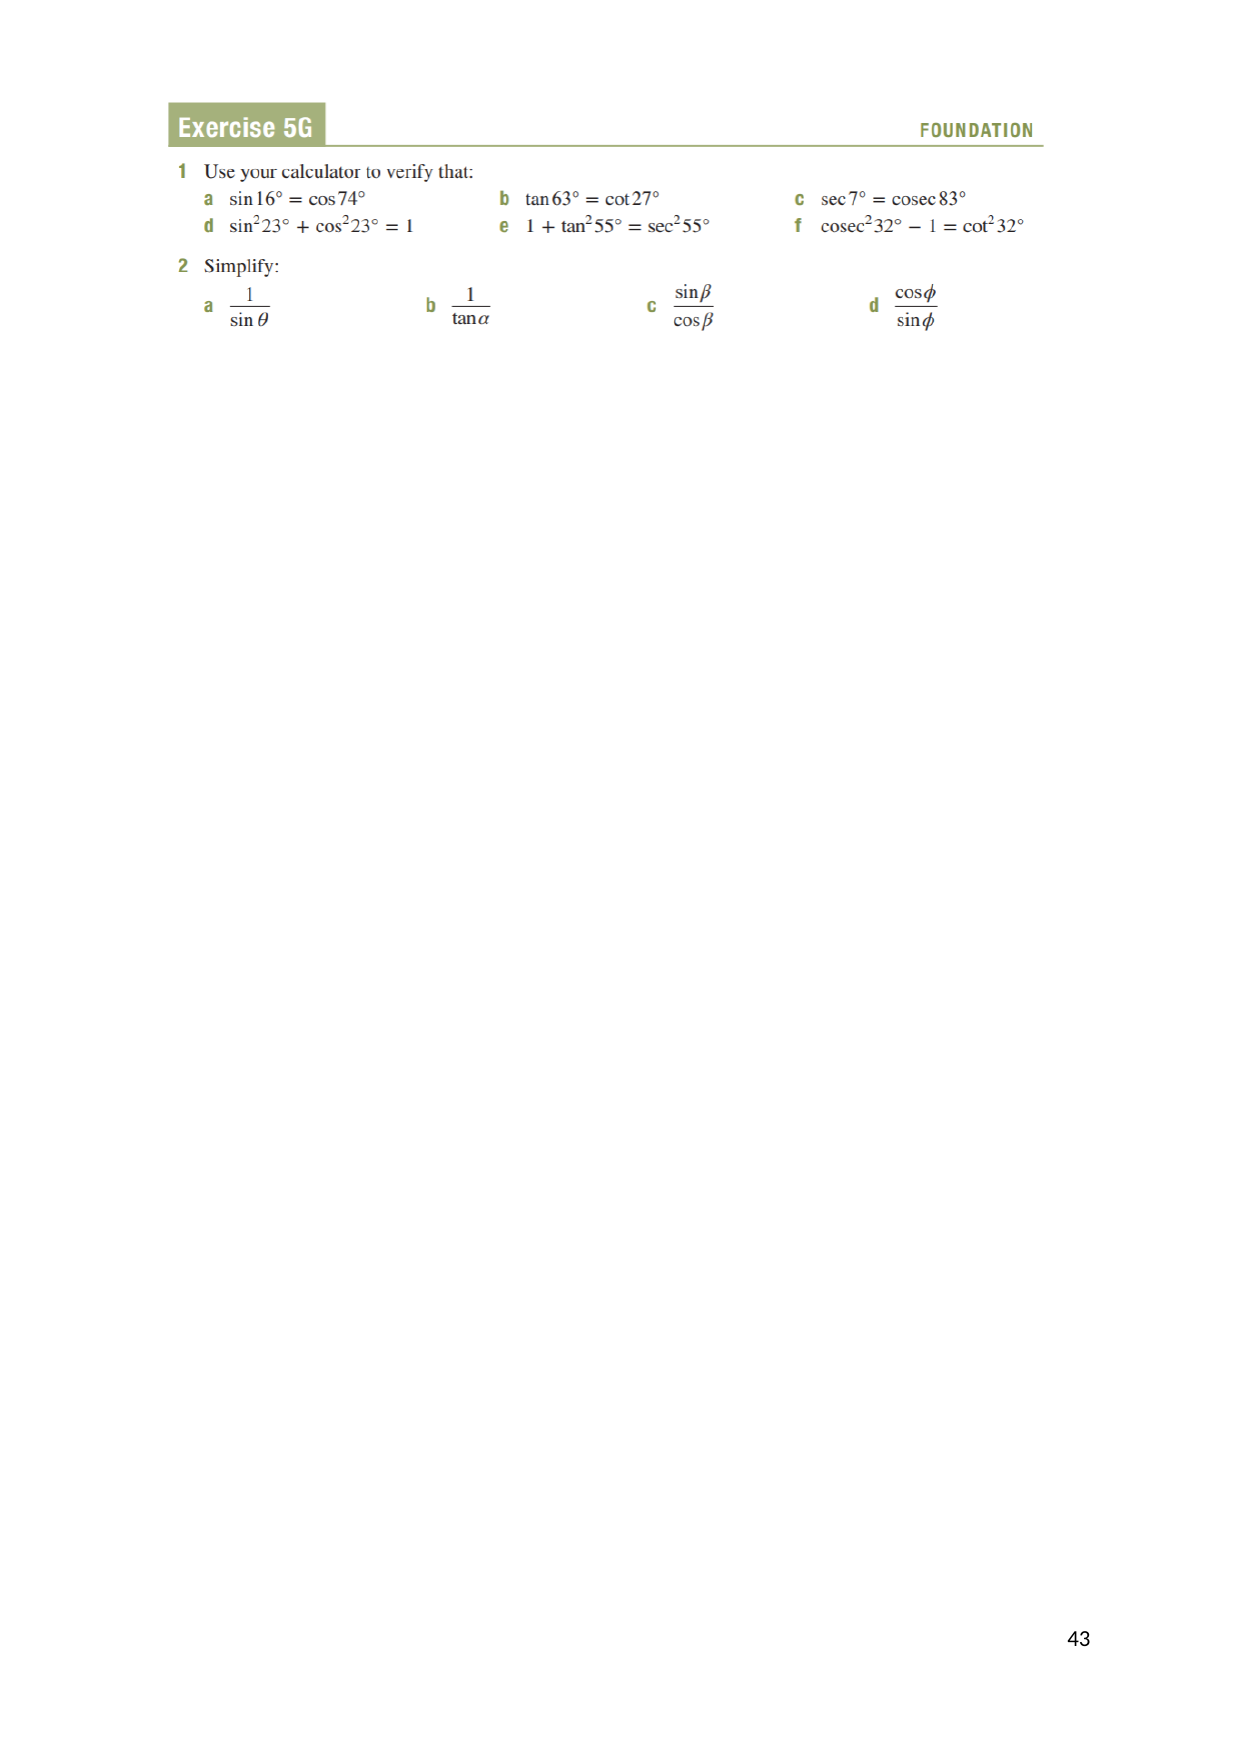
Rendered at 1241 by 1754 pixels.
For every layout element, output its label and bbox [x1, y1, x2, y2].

picture [150, 88, 1091, 333]
